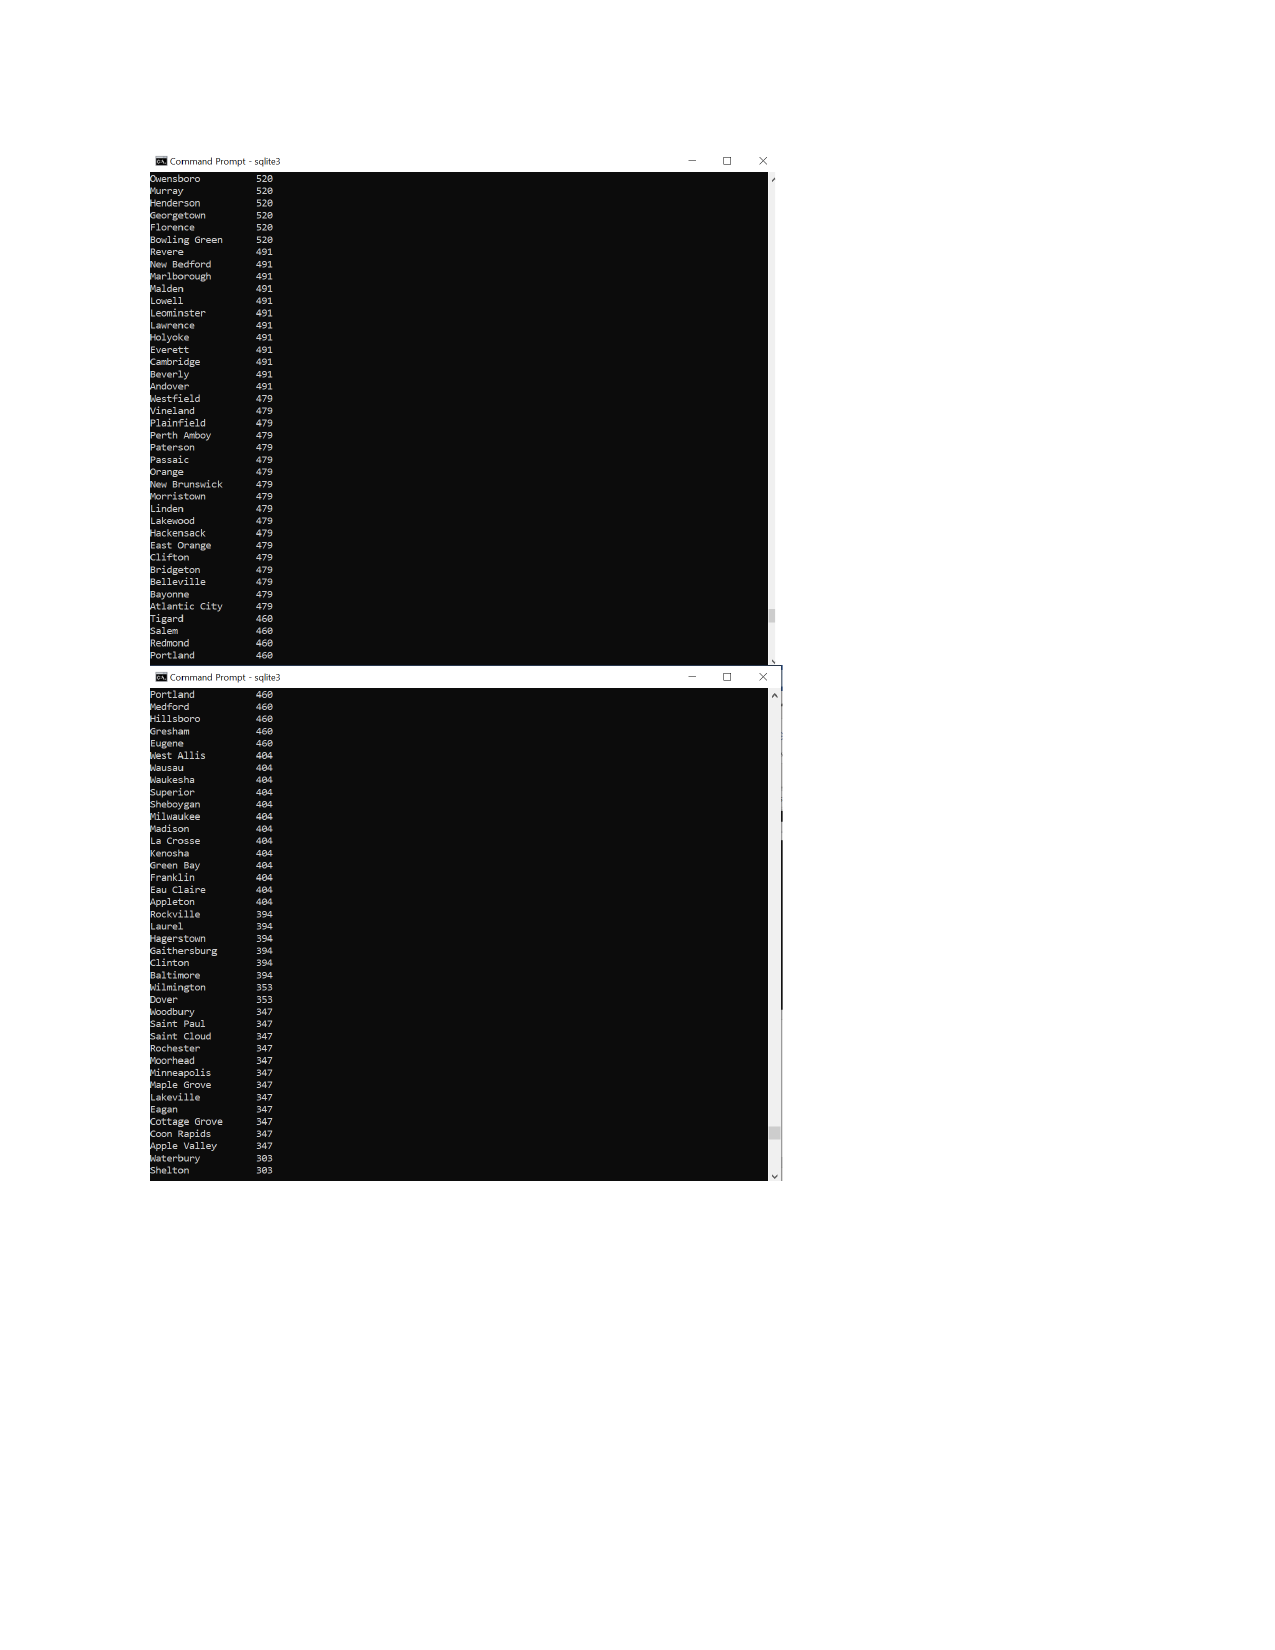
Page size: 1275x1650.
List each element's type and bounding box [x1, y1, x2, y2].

picture [150, 150, 783, 1181]
